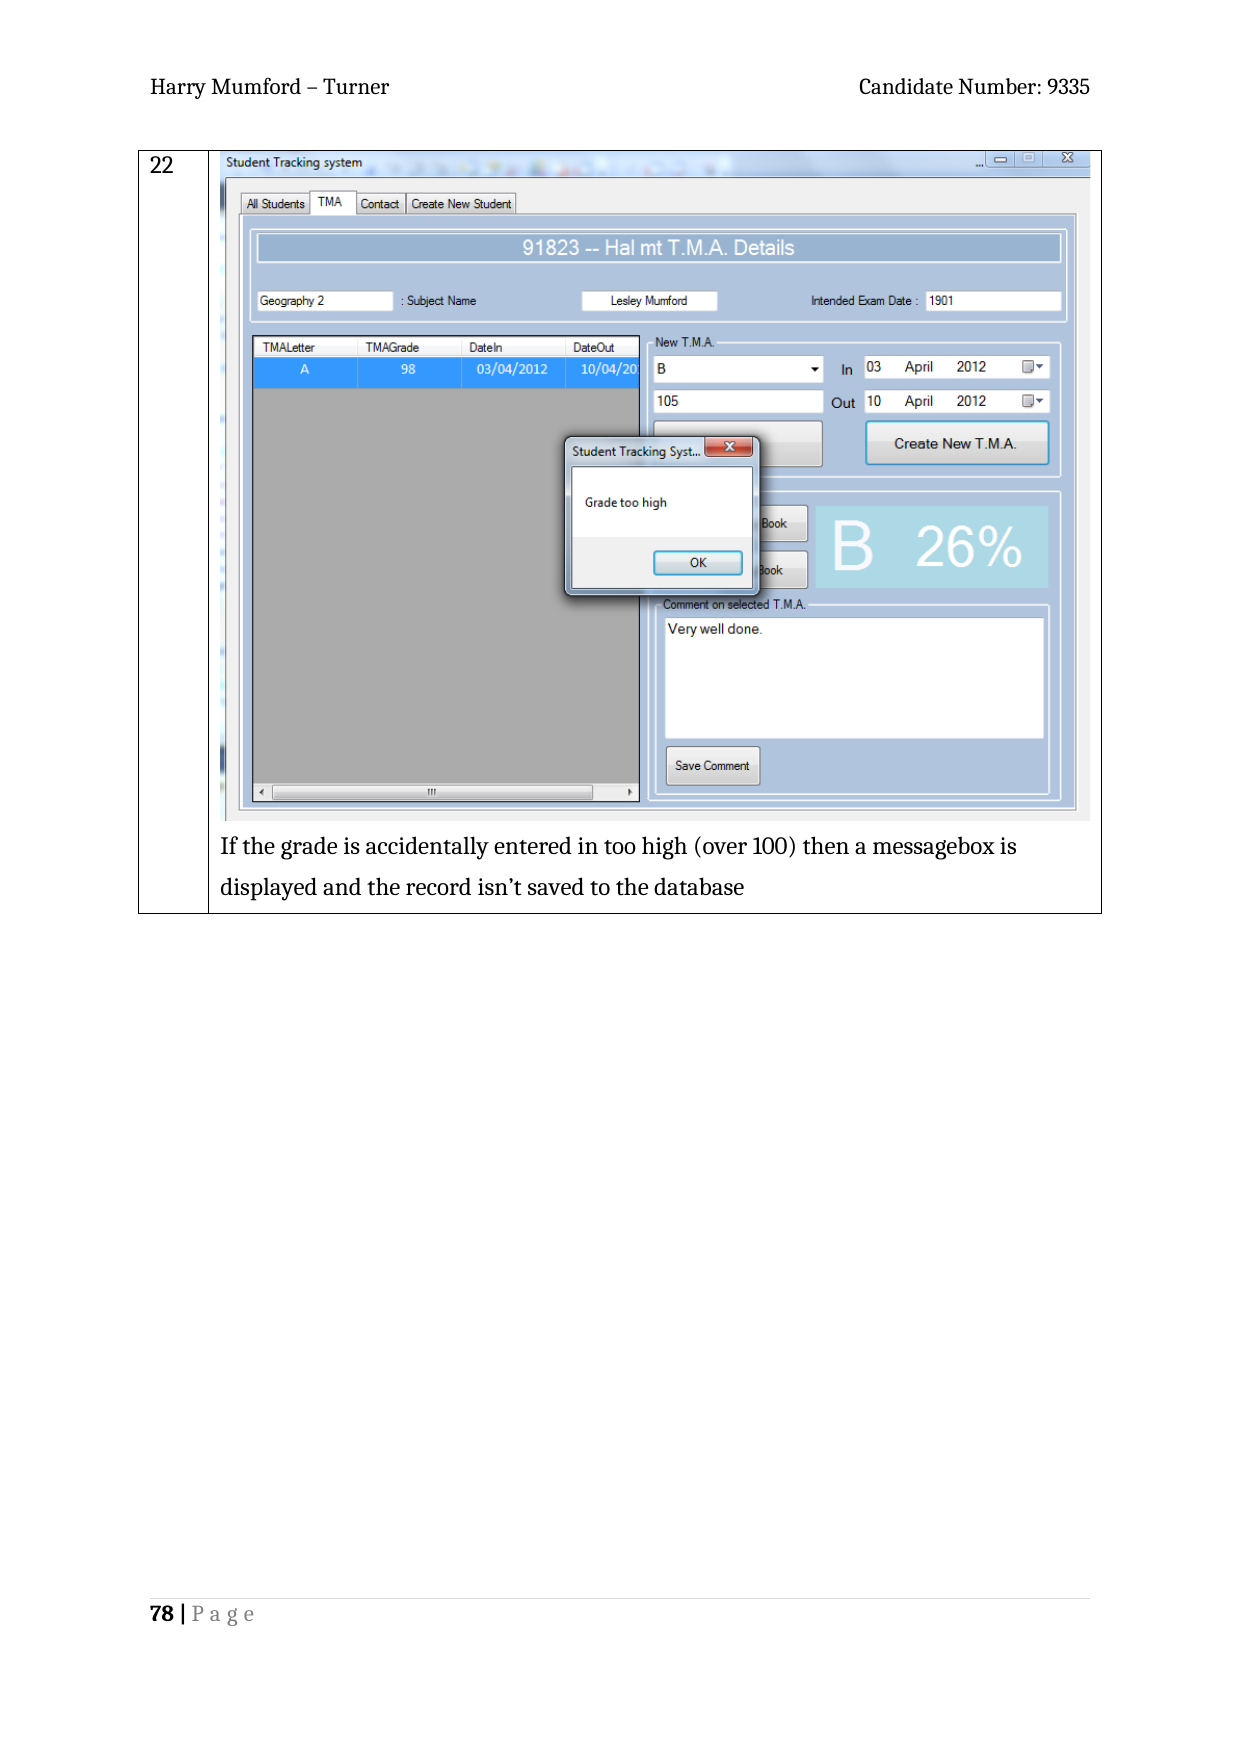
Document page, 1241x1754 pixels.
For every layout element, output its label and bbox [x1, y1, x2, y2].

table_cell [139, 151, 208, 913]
picture [220, 151, 1091, 821]
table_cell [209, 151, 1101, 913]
